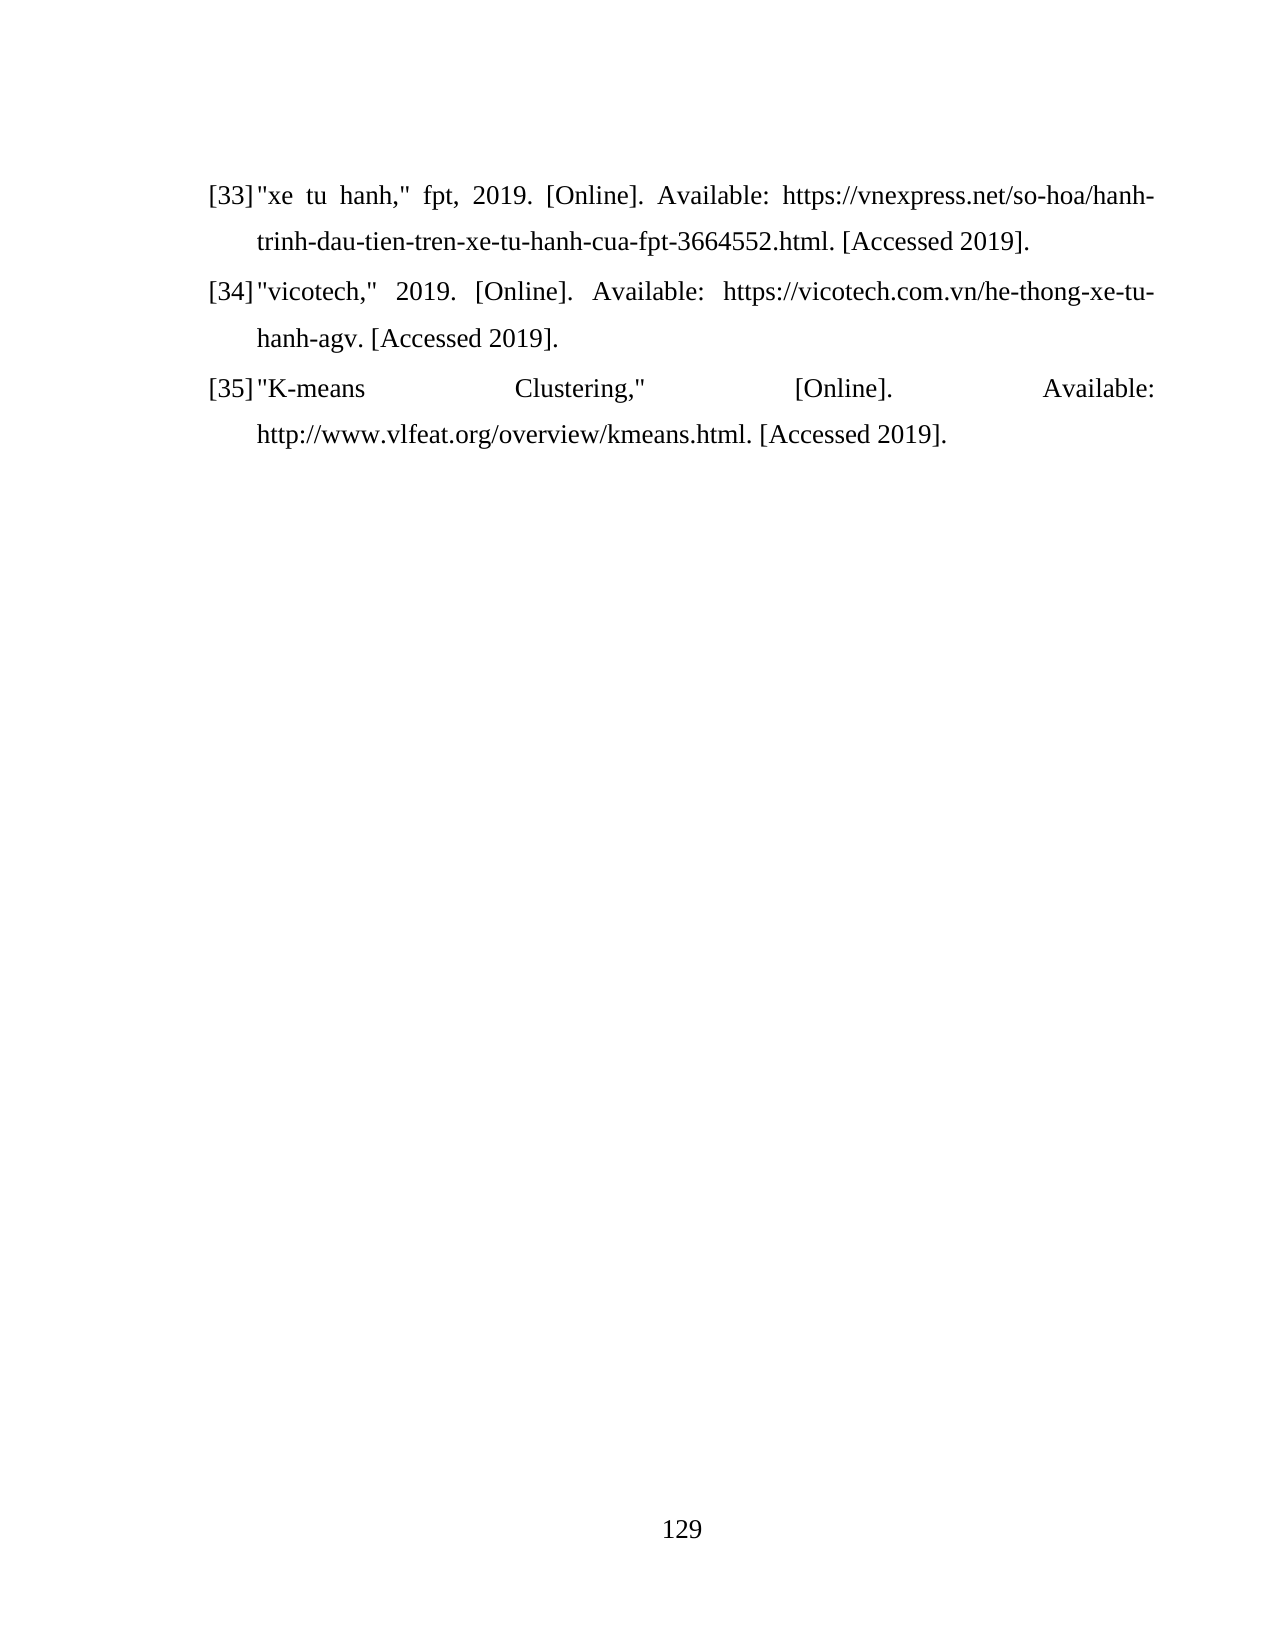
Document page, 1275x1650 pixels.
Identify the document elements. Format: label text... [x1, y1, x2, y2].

table_cell [35] [207, 370, 255, 467]
table_cell "xe tu hanh," fpt, 2019. [Online]. Available: https://vnexpress.net/so-hoa/hanh-trinh-dau-tien-tren-xe-tu-hanh-cua-fpt-3664552.html. [Accessed 2019]. [255, 177, 1157, 274]
table_cell [33] [207, 177, 255, 274]
table_cell "K-means Clustering," [Online]. Available: http://www.vlfeat.org/overview/kmeans.html. [Accessed 2019]. [255, 370, 1157, 467]
table_cell [34] [207, 274, 255, 370]
table_cell "vicotech," 2019. [Online]. Available: https://vicotech.com.vn/he-thong-xe-tu-hanh-agv. [Accessed 2019]. [255, 274, 1157, 370]
